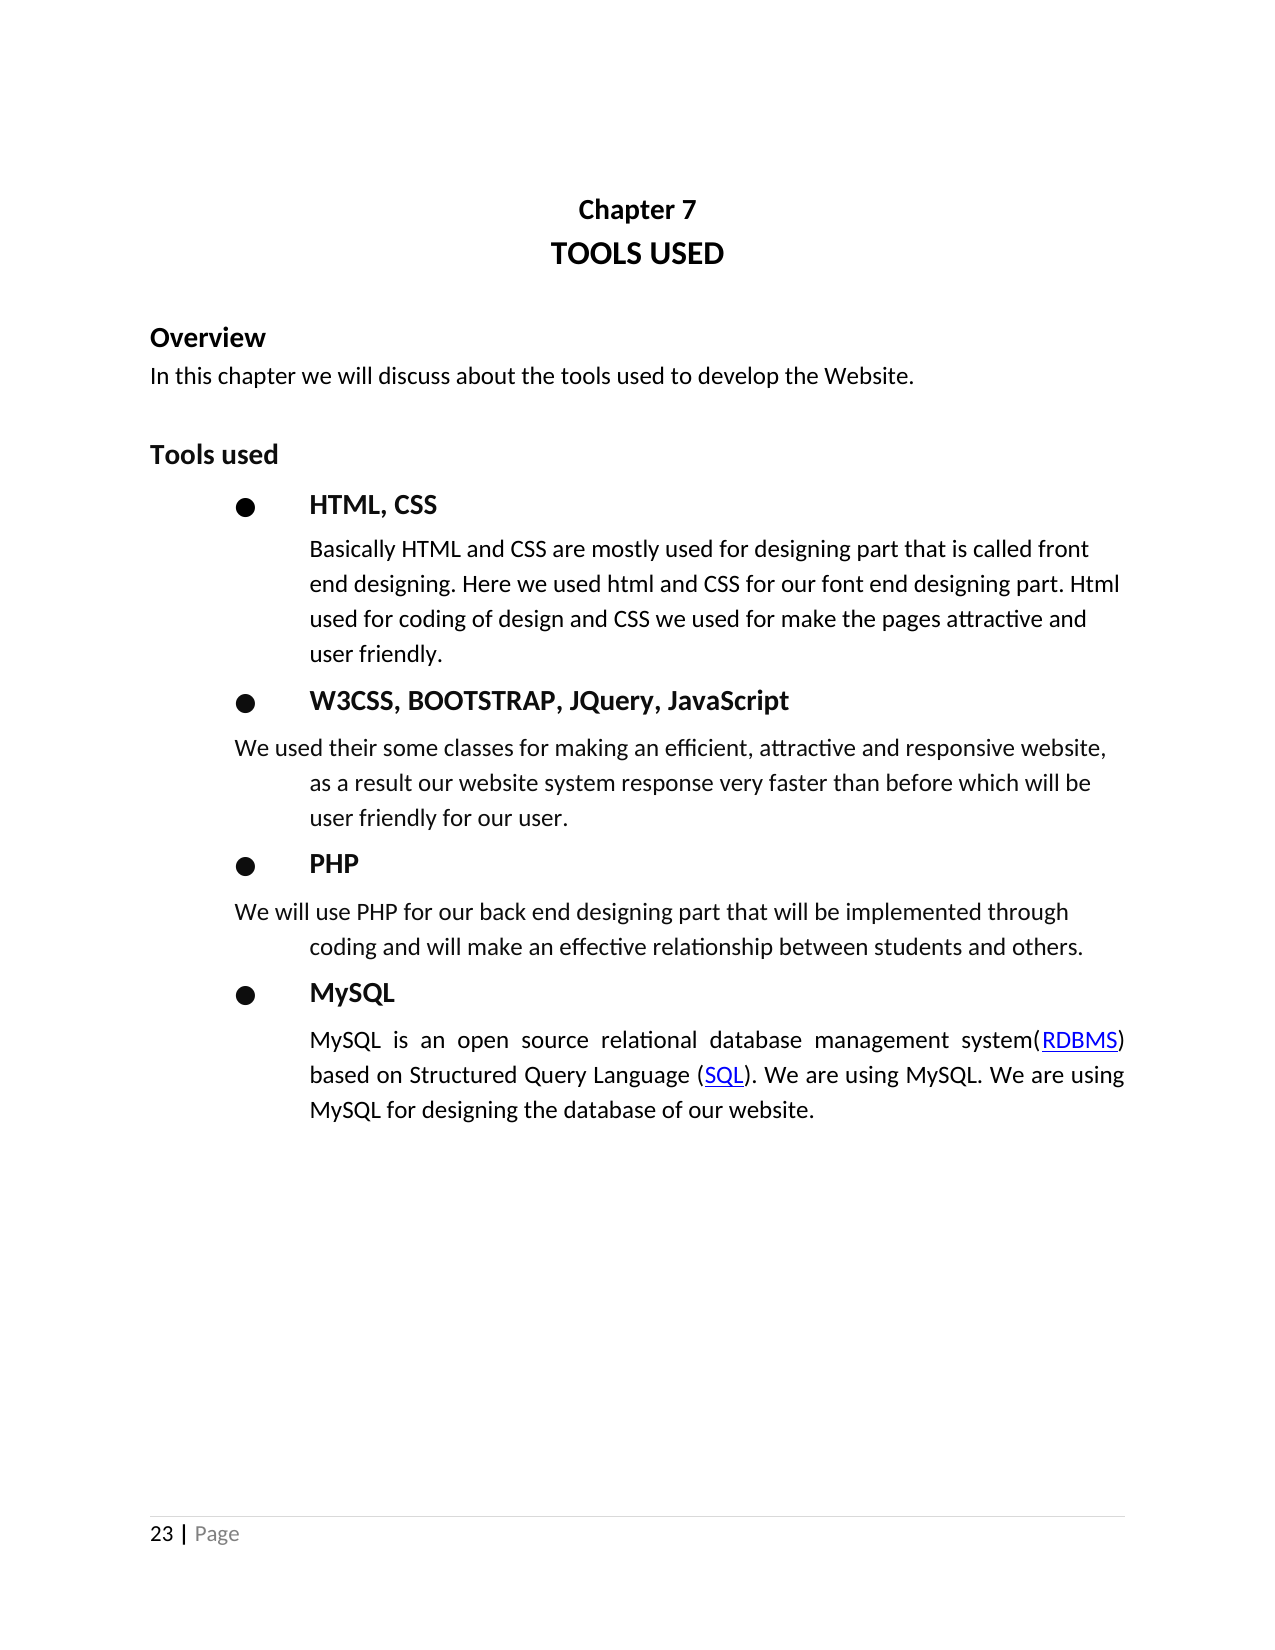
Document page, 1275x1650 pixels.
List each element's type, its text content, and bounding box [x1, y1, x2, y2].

text We used their some classes for making an efficient, attractive and responsive website, as a result our website system response very faster than before which will be user friendly for our user. [234, 732, 1125, 832]
subtitle TOOLS USED [150, 232, 1125, 273]
text In this chapter we will discuss about the tools used to develop the Website. [150, 361, 1125, 391]
subtitle Tools used [150, 436, 1125, 472]
list W3CSS, BOOTSTRAP, JQuery, JavaScript [234, 673, 1125, 724]
text We will use PHP for our back end designing part that will be implemented through coding and will make an effective relationship between students and others. [234, 896, 1125, 961]
text MySQL is an open source relational database management system(RDBMS) based on Structured Query Language (SQL). We are using MySQL. We are using MySQL for designing the database of our website. [309, 1052, 1125, 1086]
text Overview [150, 319, 1125, 355]
list PHP [234, 837, 1125, 888]
list HTML, CSS Basically HTML and CSS are mostly used for designing part that is called front end designing. Here we used html and CSS for our font end designing part. Html used for coding of design and CSS we used for make the pages attractive and user friendly. [234, 477, 1125, 669]
subtitle MySQL [234, 966, 1125, 1017]
text MySQL is an open source relational database management system(RDBMS) based on Structured Query Language (SQL). We are using MySQL. We are using MySQL for designing the database of our website. [309, 1087, 1125, 1125]
subtitle Chapter 7 [150, 191, 1125, 227]
